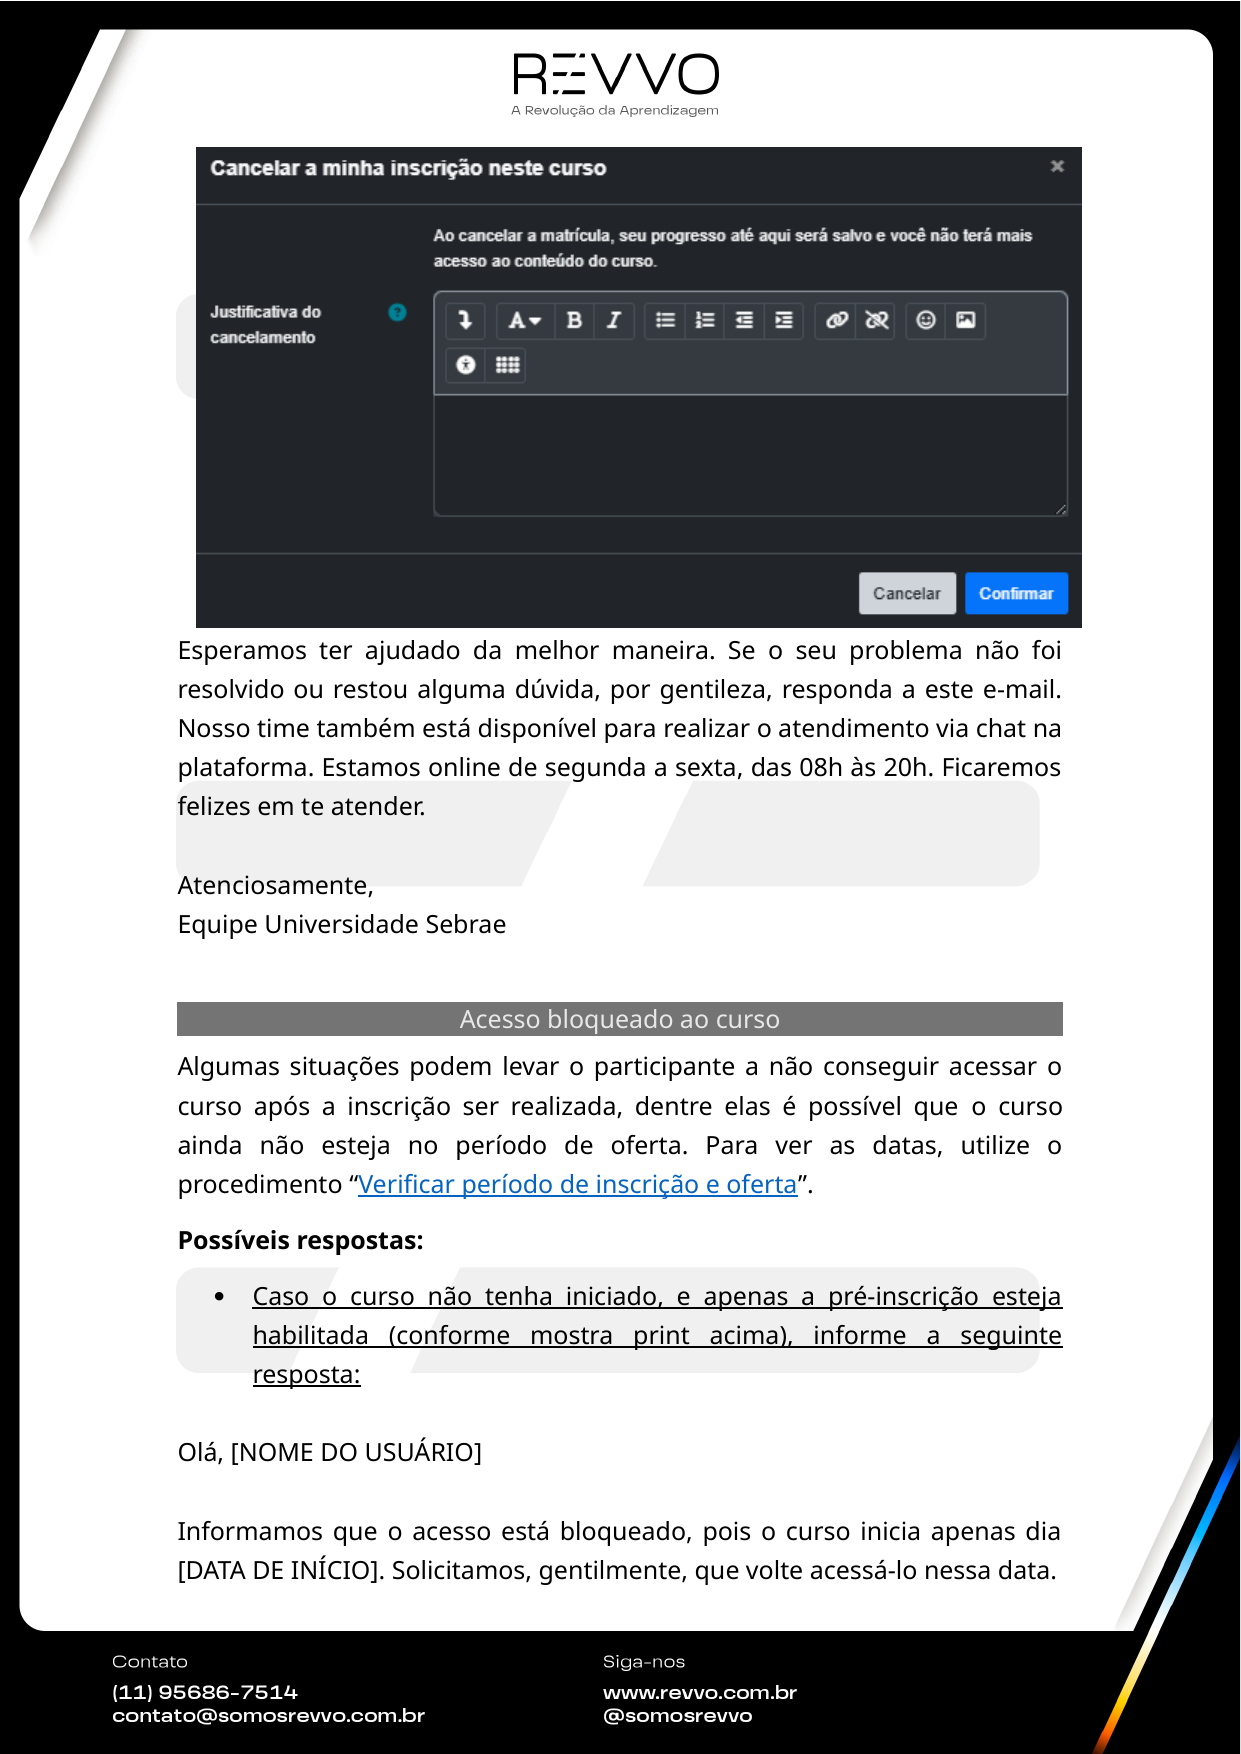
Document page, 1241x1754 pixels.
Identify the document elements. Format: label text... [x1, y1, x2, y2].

list Caso o curso não tenha iniciado, e apenas a pré-inscrição esteja habilitada (conforme mostra print acima), informe a seguinte resposta: [215, 1278, 1063, 1391]
text Informamos que o acesso está bloqueado, pois o curso inicia apenas dia [DATA DE INÍCIO]. Solicitamos, gentilmente, que volte acessá-lo nessa data. [177, 1513, 1063, 1586]
text Atenciosamente, [177, 867, 1063, 901]
text Esperamos ter ajudado da melhor maneira. Se o seu problema não foi resolvido ou restou alguma dúvida, por gentileza, responda a este e-mail. Nosso time também está disponível para realizar o atendimento via chat na plataforma. Estamos online de segunda a sexta, das 08h às 20h. Ficaremos felizes em te atender. [177, 632, 1063, 823]
text Possíveis respostas: [177, 1222, 1063, 1256]
text Equipe Universidade Sebrae [177, 907, 1063, 941]
picture [0, 1, 1241, 1754]
text Olá, [NOME DO USUÁRIO] [177, 1435, 1063, 1469]
subtitle Acesso bloqueado ao curso [177, 1002, 1063, 1036]
text Algumas situações podem levar o participante a não conseguir acessar o curso após a inscrição ser realizada, dentre elas é possível que o curso ainda não esteja no período de oferta. Para ver as datas, utilize o procedimento “Verificar período de inscrição e oferta”. [177, 1049, 1063, 1201]
